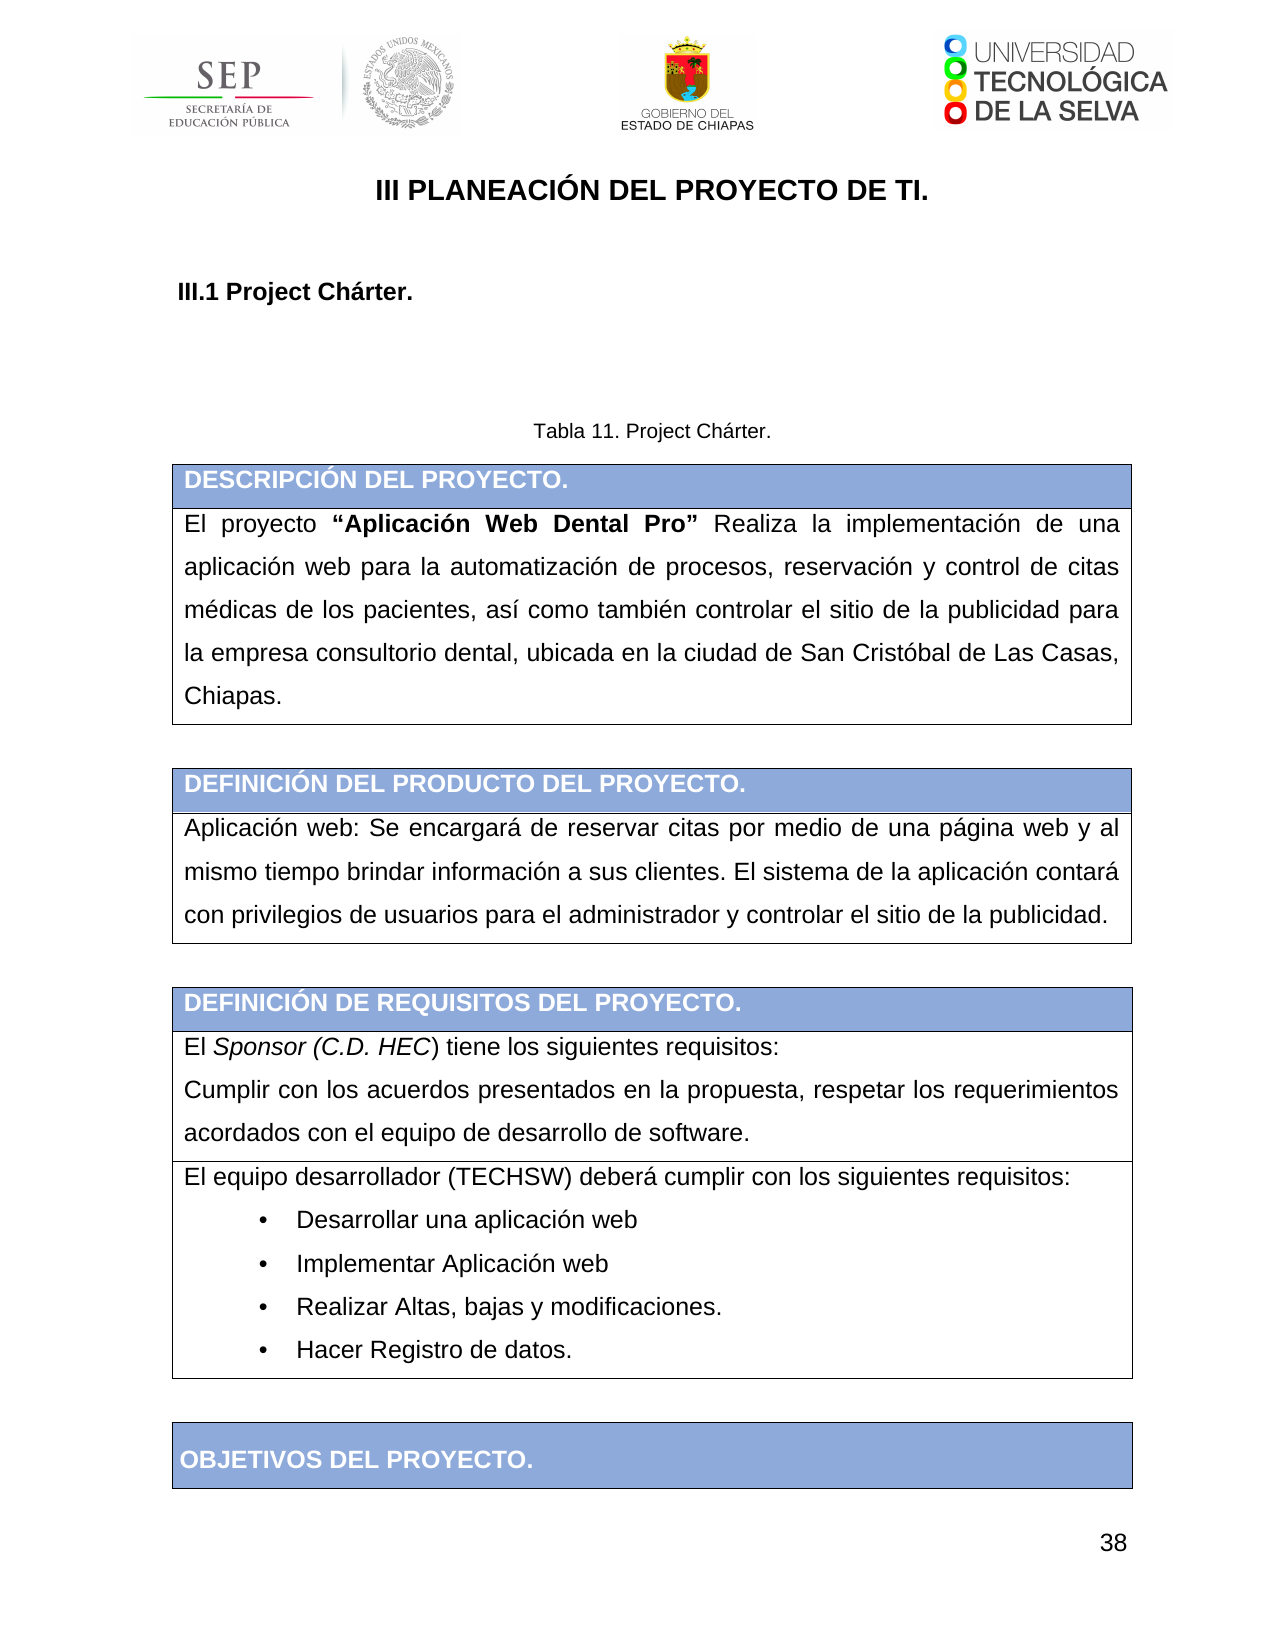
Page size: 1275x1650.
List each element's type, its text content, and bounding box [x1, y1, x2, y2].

table_header DEFINICIÓN DEL PRODUCTO DEL PROYECTO. [173, 769, 1131, 812]
table_cell El equipo desarrollador (TECHSW) deberá cumplir con los siguientes requisitos: Desarrollar una aplicación web Implementar Aplicación web Realizar Altas, bajas y modificaciones. Hacer Registro de datos. [173, 1162, 1132, 1378]
table_header OBJETIVOS DEL PROYECTO. [173, 1423, 1132, 1488]
subtitle III.1 Project Chárter. [177, 277, 1127, 306]
subtitle III PLANEACIÓN DEL PROYECTO DE TI. [177, 173, 1127, 206]
table_header DEFINICIÓN DE REQUISITOS DEL PROYECTO. [173, 988, 1132, 1031]
picture [933, 29, 1173, 130]
text Tabla 11. Project Chárter. [177, 419, 1127, 443]
table_cell El proyecto “Aplicación Web Dental Pro” Realiza la implementación de una aplicación web para la automatización de procesos, reservación y control de citas médicas de los pacientes, así como también controlar el sitio de la publicidad para la empresa consultorio dental, ubicada en la ciudad de San Cristóbal de Las Casas, Chiapas. [173, 509, 1131, 724]
picture [618, 34, 757, 135]
table_cell El Sponsor (C.D. HEC) tiene los siguientes requisitos: Cumplir con los acuerdos presentados en la propuesta, respetar los requerimientos acordados con el equipo de desarrollo de software. [173, 1032, 1132, 1161]
table_header DESCRIPCIÓN DEL PROYECTO. [173, 465, 1131, 508]
picture [131, 34, 462, 136]
table_cell Aplicación web: Se encargará de reservar citas por medio de una página web y al mismo tiempo brindar información a sus clientes. El sistema de la aplicación contará con privilegios de usuarios para el administrador y controlar el sitio de la publicidad. [173, 814, 1131, 943]
